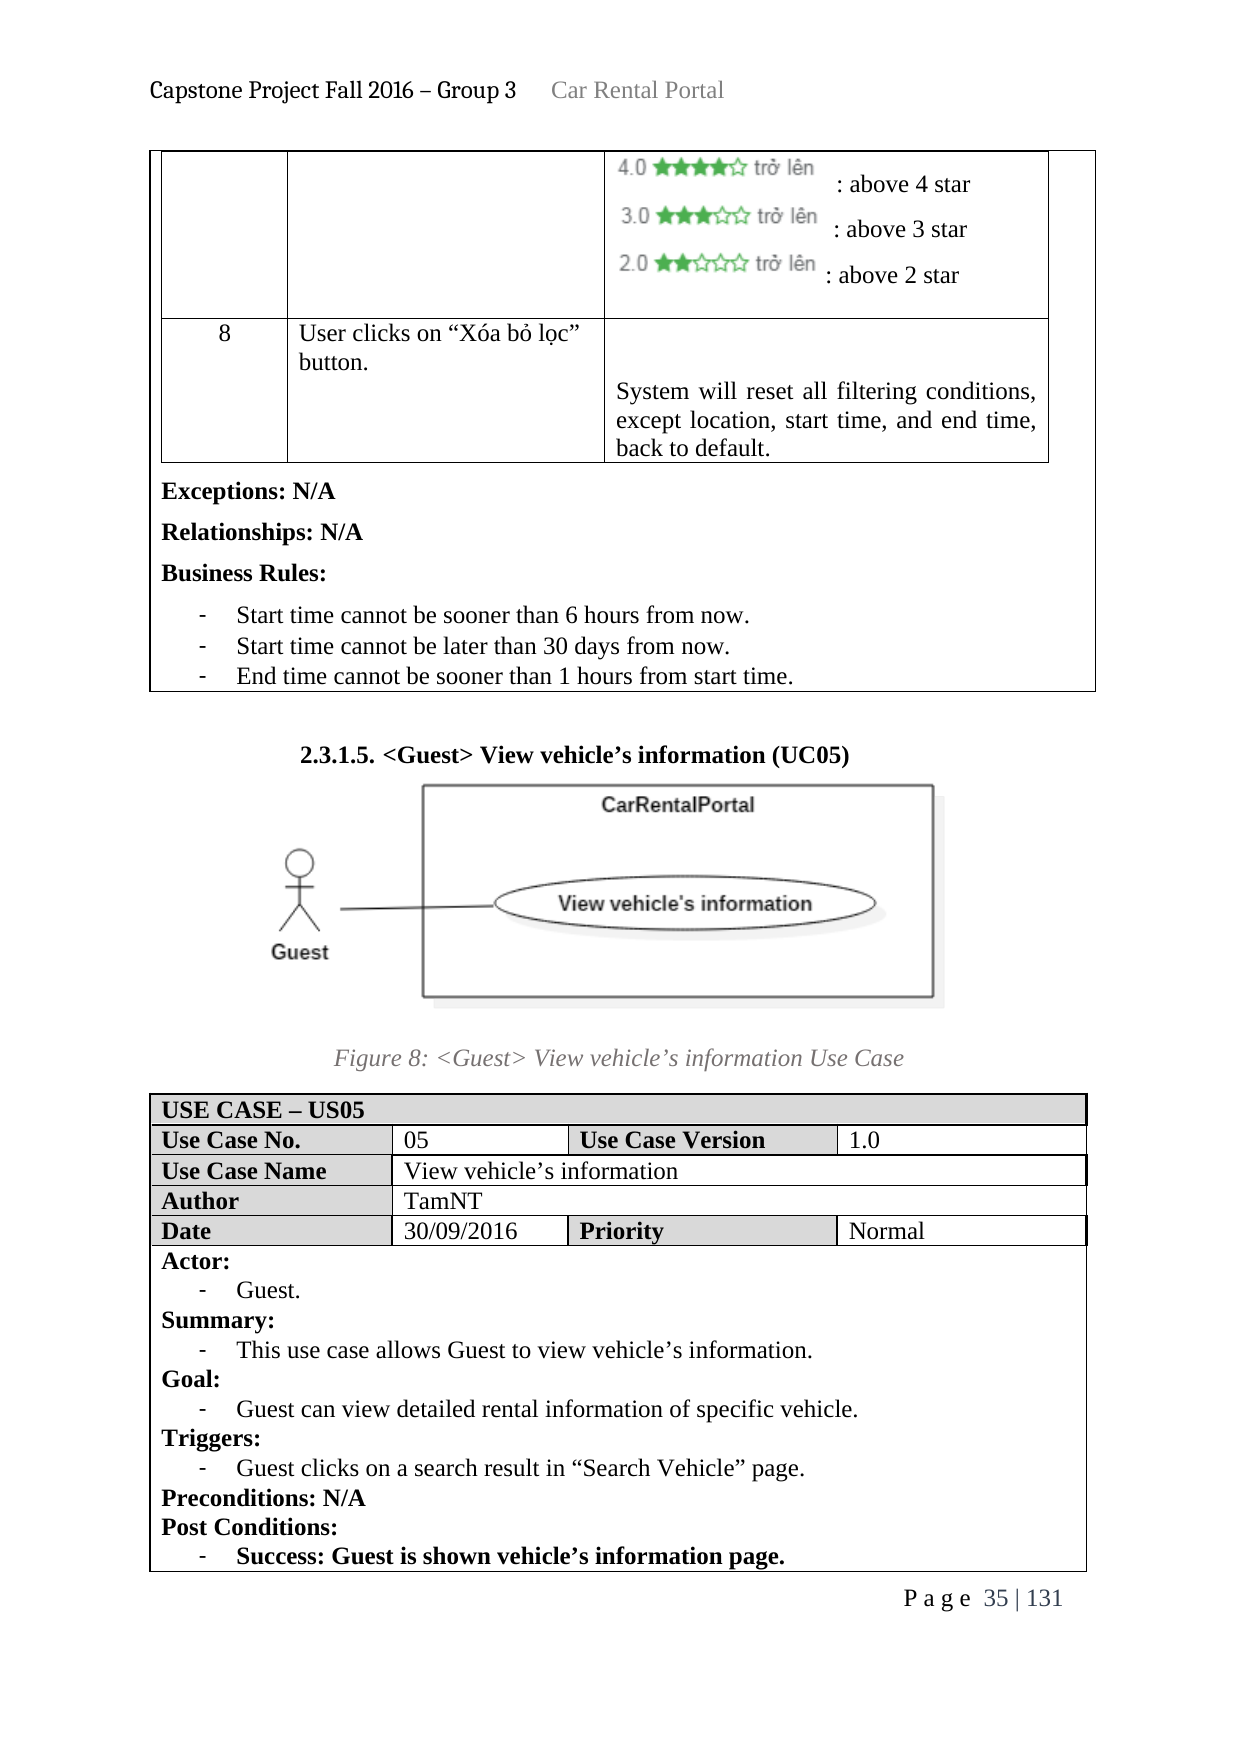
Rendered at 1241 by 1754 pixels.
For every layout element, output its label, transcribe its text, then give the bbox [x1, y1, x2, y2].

picture [615, 242, 819, 284]
table_cell Priority [569, 1216, 836, 1245]
table_cell 1.0 [838, 1126, 1086, 1154]
table_cell 30/09/2016 [393, 1216, 567, 1245]
subtitle <Guest> View vehicle’s information (UC05) [300, 740, 1090, 768]
table_cell View vehicle’s information [393, 1156, 1085, 1185]
table_cell Normal [838, 1216, 1085, 1245]
picture [615, 152, 830, 193]
table_cell Date [151, 1216, 391, 1245]
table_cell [151, 1246, 1086, 1571]
table_cell TamNT [393, 1186, 1086, 1215]
table_cell Use Case Name [151, 1155, 391, 1185]
table_header USE CASE – US05 [151, 1095, 1085, 1123]
table_cell Use Case Version [569, 1126, 837, 1154]
picture [615, 198, 827, 238]
table_cell 05 [393, 1126, 568, 1154]
picture [245, 770, 996, 1024]
table_cell Use Case No. [151, 1125, 392, 1154]
table_cell Author [151, 1186, 392, 1215]
